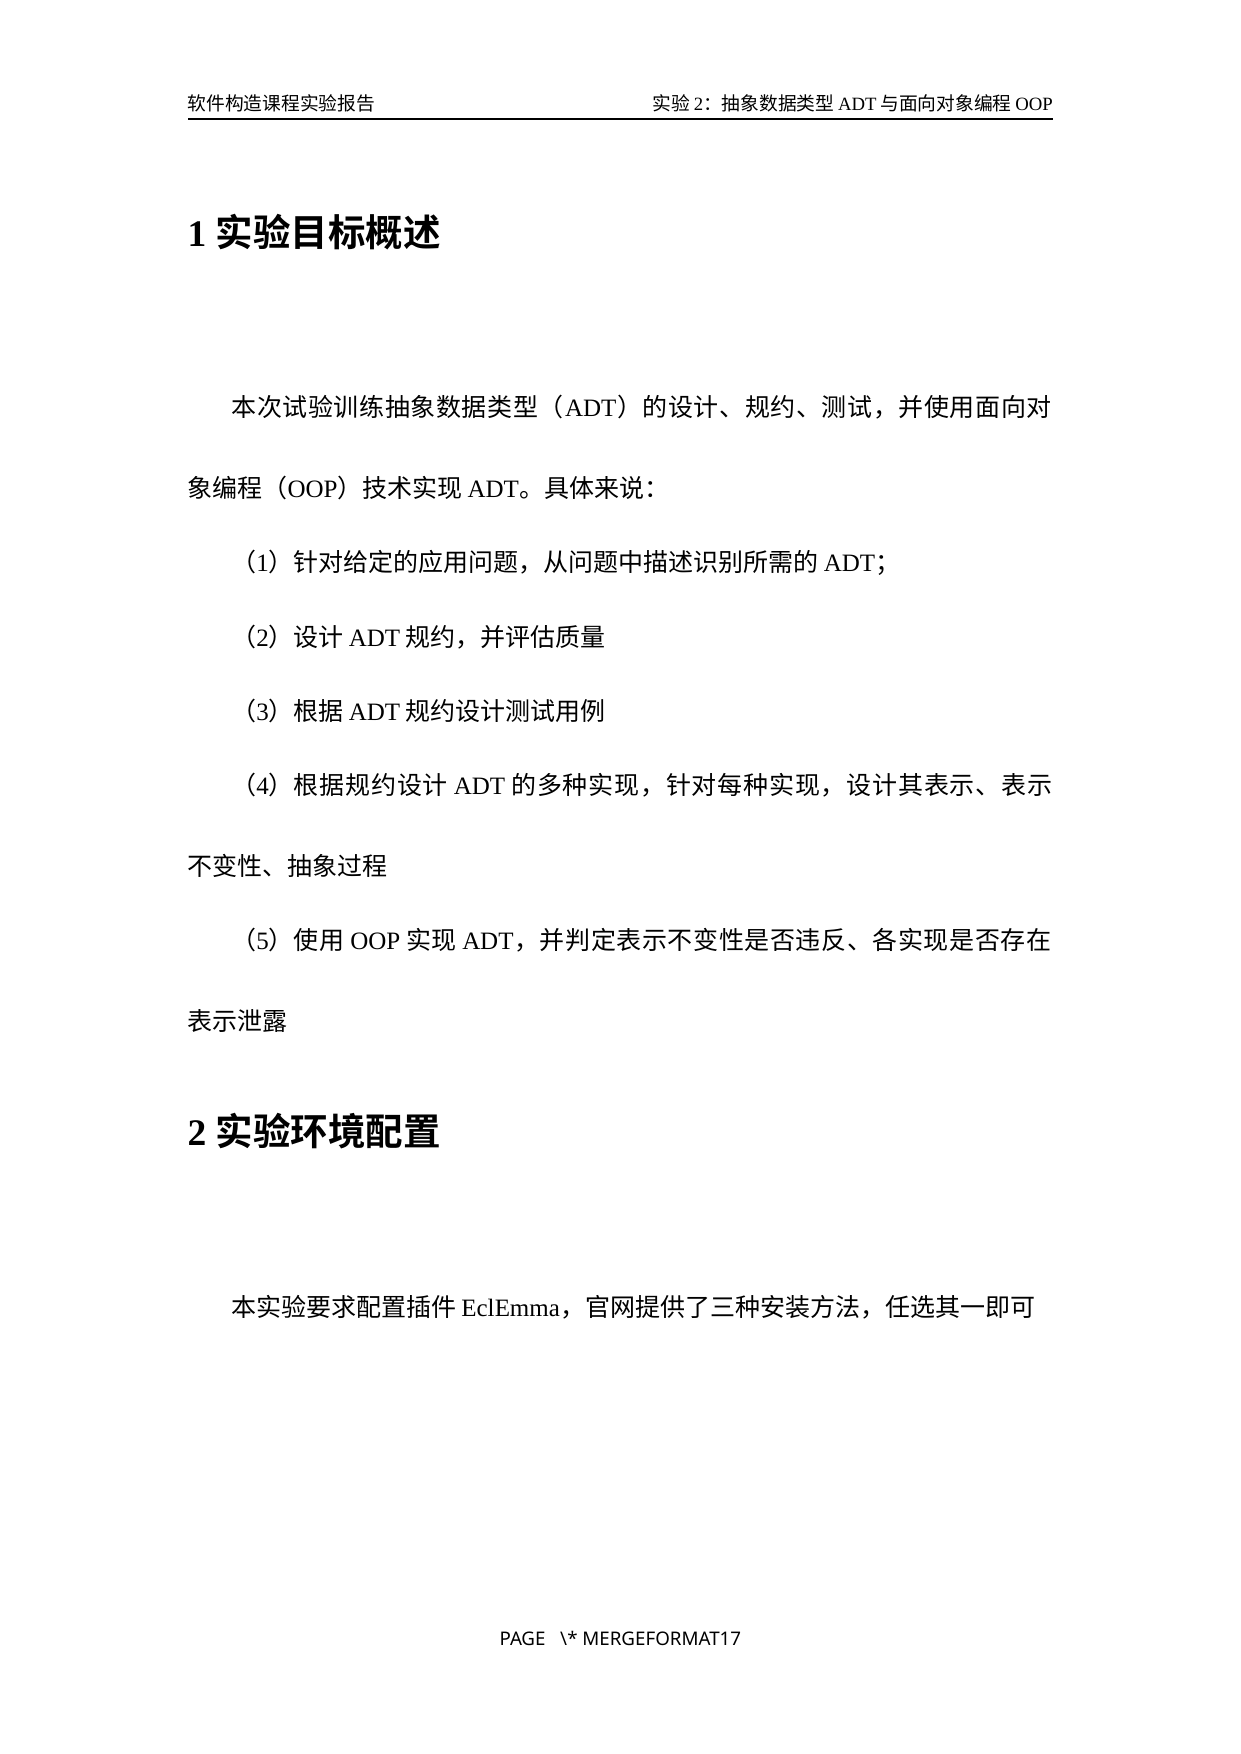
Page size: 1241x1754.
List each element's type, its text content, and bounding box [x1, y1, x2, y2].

list 使用OOP实现ADT，并判定表示不变性是否违反、各实现是否存在表示泄露 [187, 906, 1053, 1052]
list 根据ADT规约设计测试用例 [187, 677, 1053, 742]
list 根据规约设计ADT的多种实现，针对每种实现，设计其表示、表示不变性、抽象过程 [187, 751, 1053, 897]
list 针对给定的应用问题，从问题中描述识别所需的ADT； [187, 528, 1053, 593]
subtitle 实验目标概述 [187, 197, 1053, 262]
subtitle 实验环境配置 [187, 1097, 1053, 1162]
list 设计ADT规约，并评估质量 [187, 603, 1053, 668]
text 本次试验训练抽象数据类型（ADT）的设计、规约、测试，并使用面向对象编程（OOP）技术实现ADT。具体来说： [187, 373, 1053, 519]
text 本实验要求配置插件EclEmma，官网提供了三种安装方法，任选其一即可 [187, 1273, 1053, 1338]
